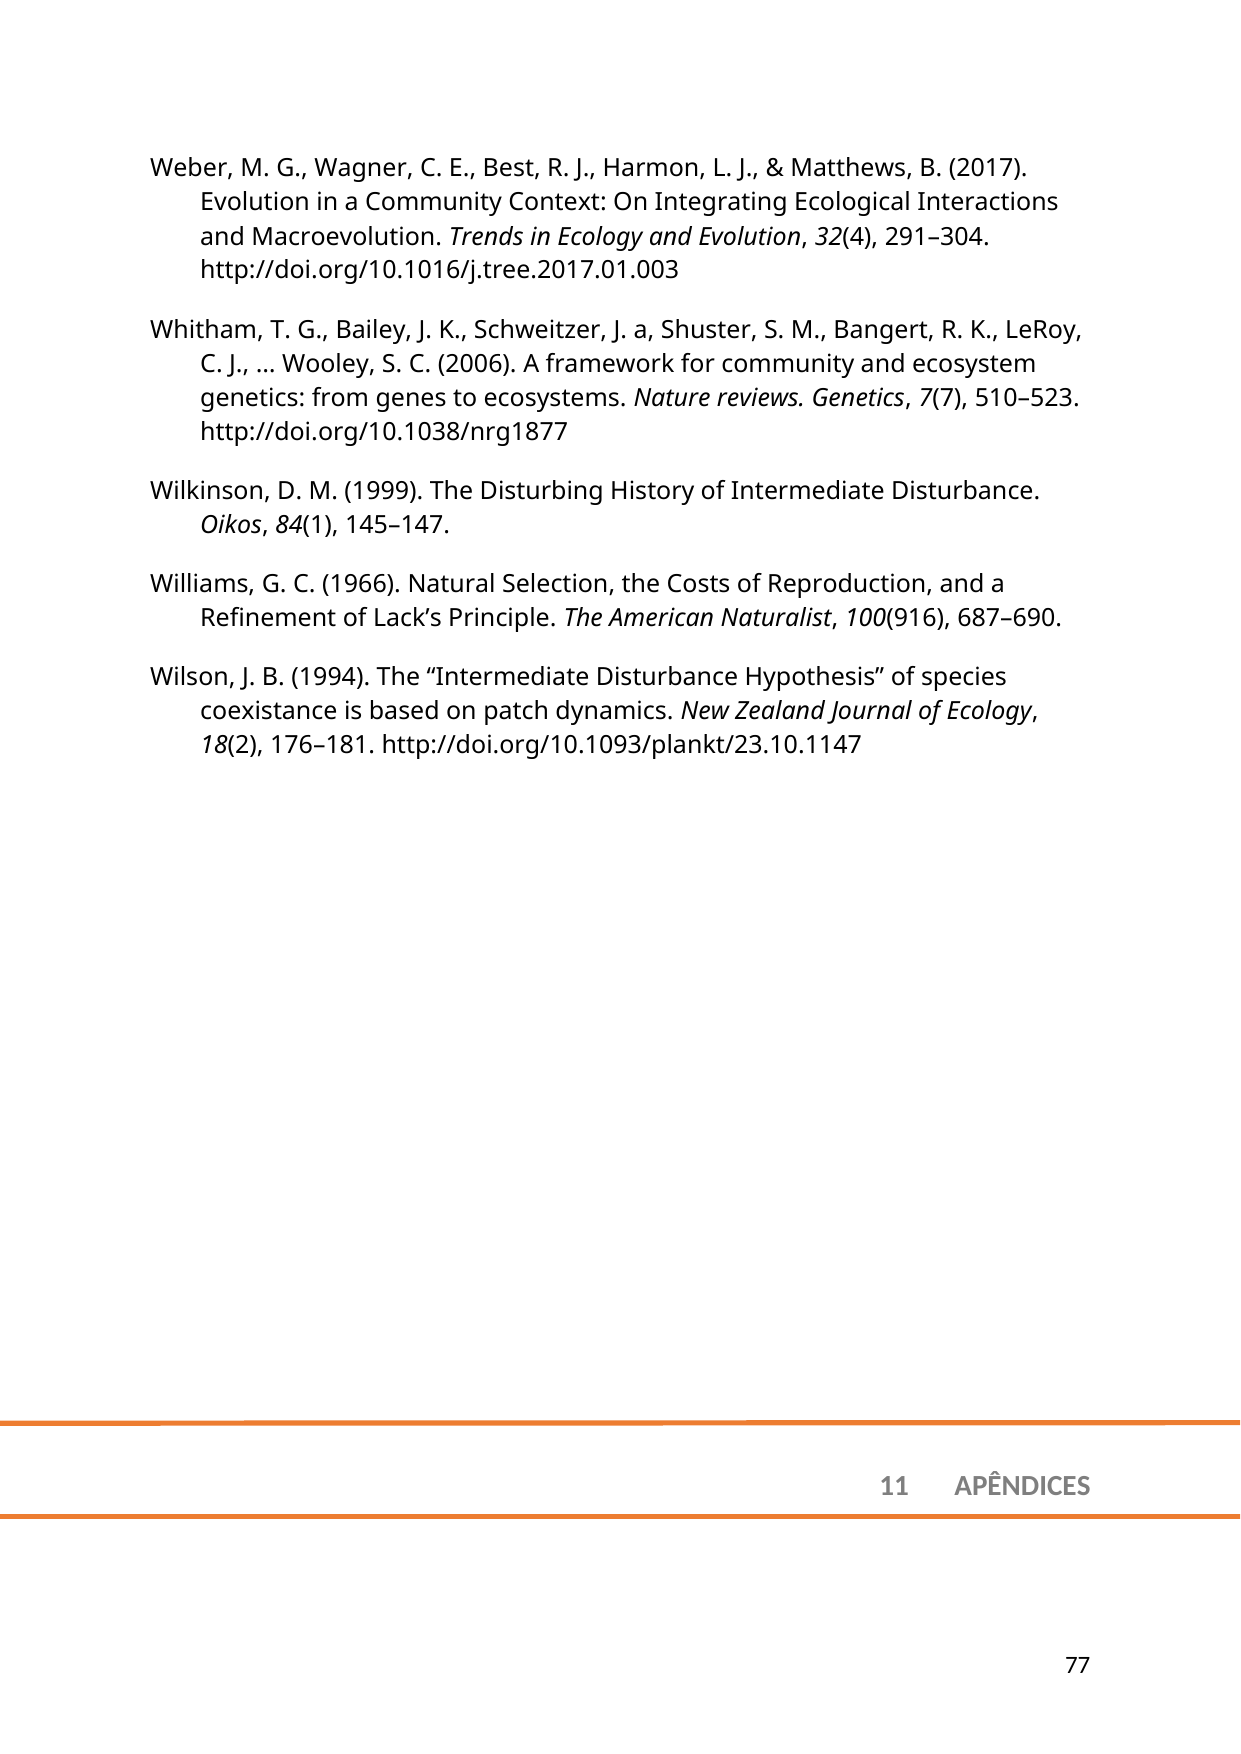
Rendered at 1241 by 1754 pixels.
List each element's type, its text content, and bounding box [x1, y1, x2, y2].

subtitle 11 APÊNDICES [150, 1467, 1090, 1503]
text Whitham, T. G., Bailey, J. K., Schweitzer, J. a, Shuster, S. M., Bangert, R. K., LeRoy, C. J., … Wooley, S. C. (2006). A framework for community and ecosystem genetics: from genes to ecosystems. Nature reviews. Genetics, 7(7), 510–523. http://doi.org/10.1038/nrg1877 [150, 311, 1090, 447]
text Williams, G. C. (1966). Natural Selection, the Costs of Reproduction, and a Refinement of Lack’s Principle. The American Naturalist, 100(916), 687–690. [150, 566, 1090, 634]
text Weber, M. G., Wagner, C. E., Best, R. J., Harmon, L. J., & Matthews, B. (2017). Evolution in a Community Context: On Integrating Ecological Interactions and Macroevolution. Trends in Ecology and Evolution, 32(4), 291–304. http://doi.org/10.1016/j.tree.2017.01.003 [150, 150, 1090, 286]
text Wilson, J. B. (1994). The “Intermediate Disturbance Hypothesis” of species coexistance is based on patch dynamics. New Zealand Journal of Ecology, 18(2), 176–181. http://doi.org/10.1093/plankt/23.10.1147 [150, 659, 1090, 761]
text Wilkinson, D. M. (1999). The Disturbing History of Intermediate Disturbance. Oikos, 84(1), 145–147. [150, 472, 1090, 541]
